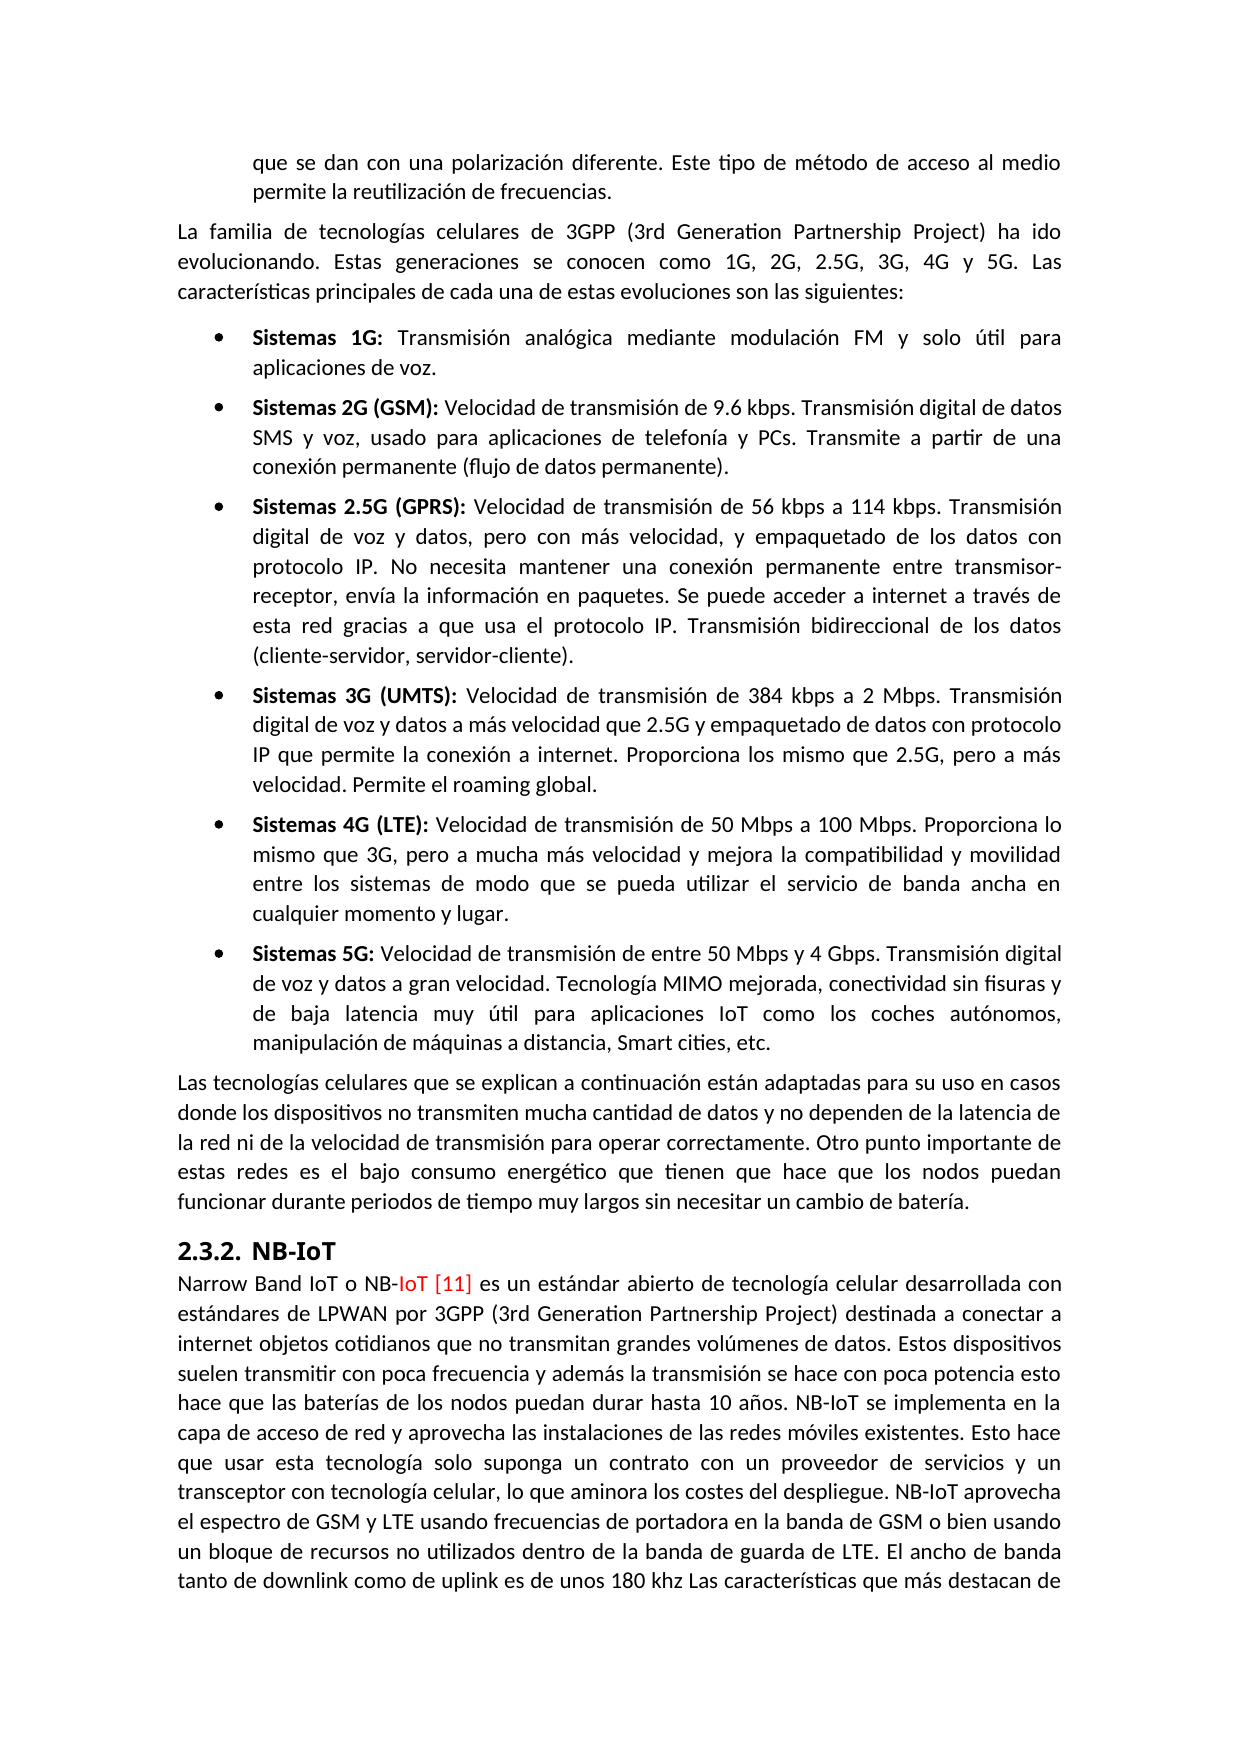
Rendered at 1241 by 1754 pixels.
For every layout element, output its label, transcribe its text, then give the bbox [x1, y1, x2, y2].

list Sistemas 4G (LTE): Velocidad de transmisión de 50 Mbps a 100 Mbps. Proporciona lo mismo que 3G, pero a mucha más velocidad y mejora la compatibilidad y movilidad entre los sistemas de modo que se pueda utilizar el servicio de banda ancha en cualquier momento y lugar. [215, 810, 1063, 927]
list Sistemas 1G: Transmisión analógica mediante modulación FM y solo útil para aplicaciones de voz. [215, 323, 1063, 381]
subtitle NB-IoT [177, 1233, 1063, 1268]
list Sistemas 3G (UMTS): Velocidad de transmisión de 384 kbps a 2 Mbps. Transmisión digital de voz y datos a más velocidad que 2.5G y empaquetado de datos con protocolo IP que permite la conexión a internet. Proporciona los mismo que 2.5G, pero a más velocidad. Permite el roaming global. [215, 681, 1063, 798]
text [177, 1269, 1063, 1594]
list Sistemas 2G (GSM): Velocidad de transmisión de 9.6 kbps. Transmisión digital de datos SMS y voz, usado para aplicaciones de telefonía y PCs. Transmite a partir de una conexión permanente (flujo de datos permanente). [215, 393, 1063, 480]
list Sistemas 2.5G (GPRS): Velocidad de transmisión de 56 kbps a 114 kbps. Transmisión digital de voz y datos, pero con más velocidad, y empaquetado de los datos con protocolo IP. No necesita mantener una conexión permanente entre transmisor-receptor, envía la información en paquetes. Se puede acceder a internet a través de esta red gracias a que usa el protocolo IP. Transmisión bidireccional de los datos (cliente-servidor, servidor-cliente). [215, 492, 1063, 669]
text La familia de tecnologías celulares de 3GPP (3rd Generation Partnership Project) ha ido evolucionando. Estas generaciones se conocen como 1G, 2G, 2.5G, 3G, 4G y 5G. Las características principales de cada una de estas evoluciones son las siguientes: [177, 217, 1063, 305]
list Sistemas 5G: Velocidad de transmisión de entre 50 Mbps y 4 Gbps. Transmisión digital de voz y datos a gran velocidad. Tecnología MIMO mejorada, conectividad sin fisuras y de baja latencia muy útil para aplicaciones IoT como los coches autónomos, manipulación de máquinas a distancia, Smart cities, etc. [215, 939, 1063, 1056]
text Las tecnologías celulares que se explican a continuación están adaptadas para su uso en casos donde los dispositivos no transmiten mucha cantidad de datos y no dependen de la latencia de la red ni de la velocidad de transmisión para operar correctamente. Otro punto importante de estas redes es el bajo consumo energético que tienen que hace que los nodos puedan funcionar durante periodos de tiempo muy largos sin necesitar un cambio de batería. [177, 1068, 1063, 1215]
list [215, 148, 1063, 205]
